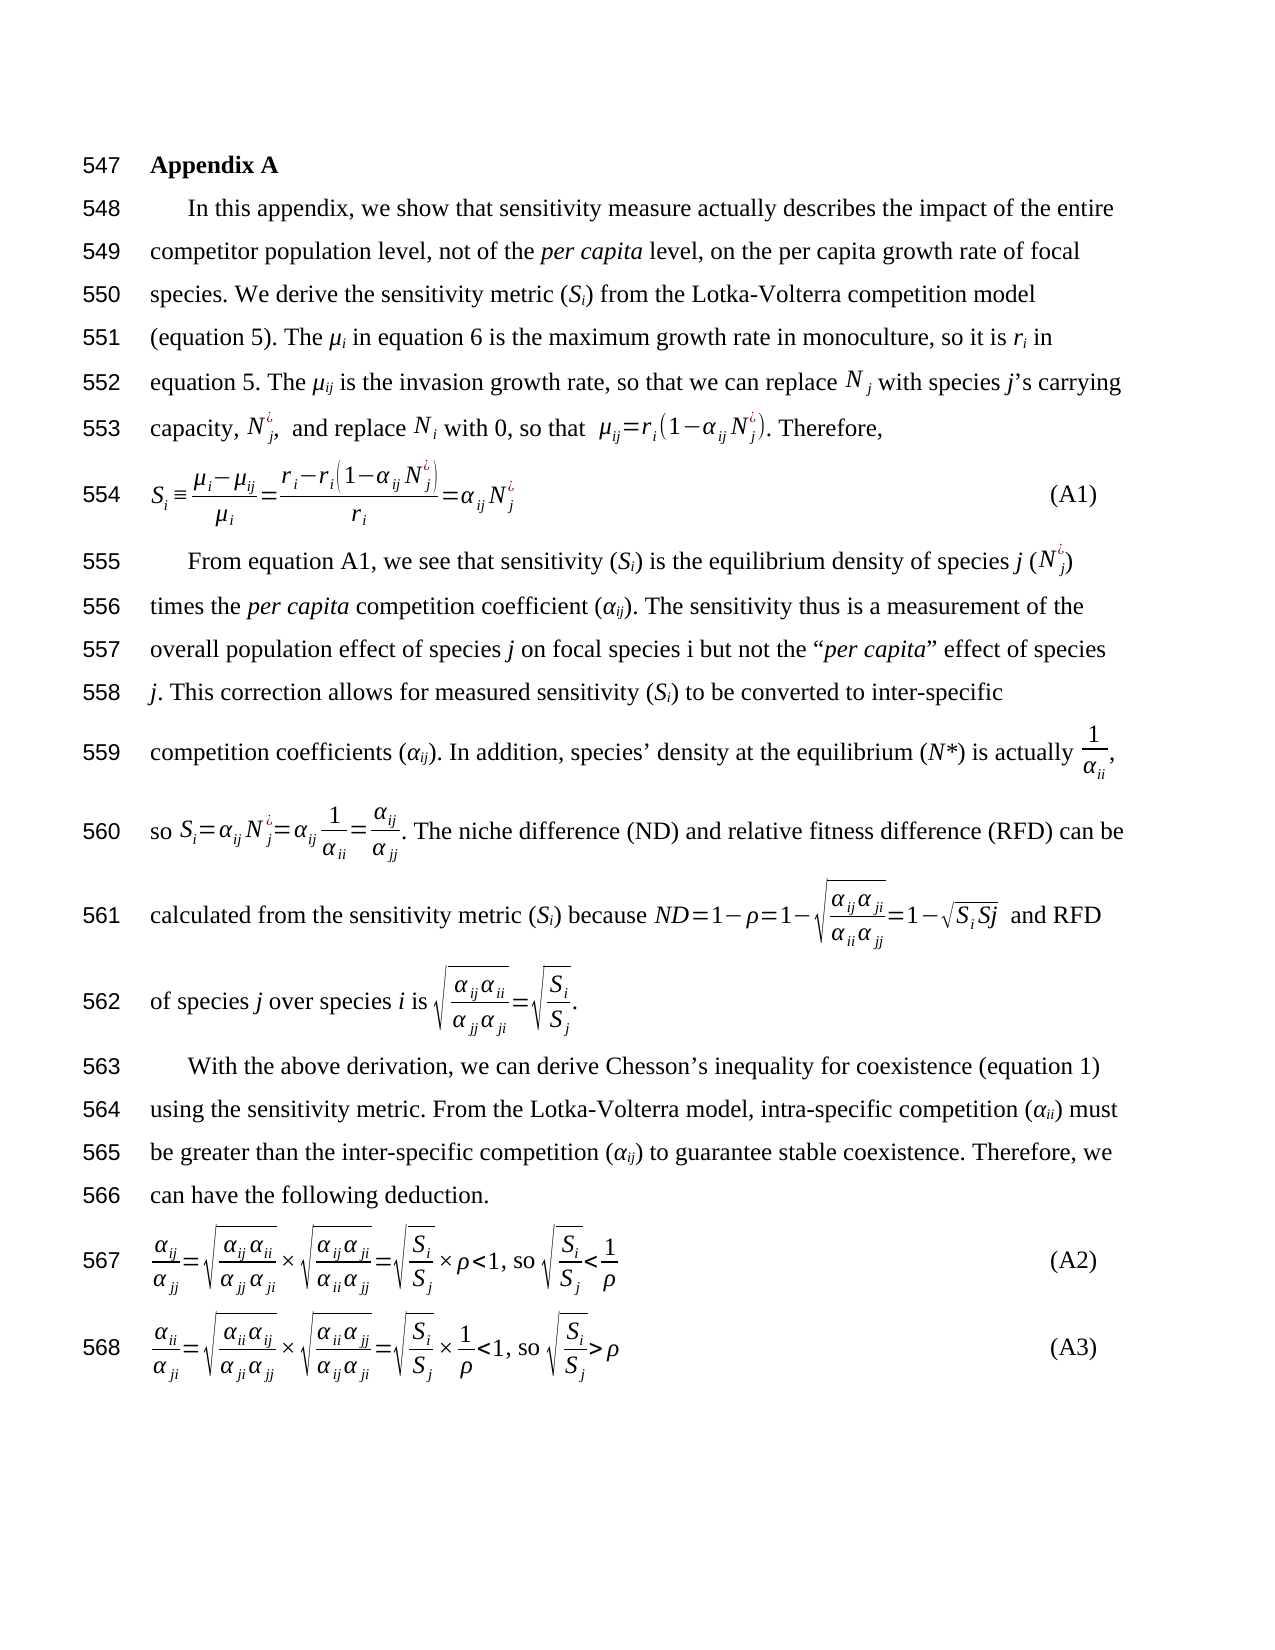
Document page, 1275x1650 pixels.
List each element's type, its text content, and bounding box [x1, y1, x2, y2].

text , so (A2) [150, 1223, 1125, 1296]
text In this appendix, we show that sensitivity measure actually describes the impact of the entire competitor population level, not of the per capita level, on the per capita growth rate of focal species. We derive the sensitivity metric (Si) from the Lotka-Volterra competition model (equation 5). The μi in equation 6 is the maximum growth rate in monoculture, so it is ri in equation 5. The μij is the invasion growth rate, so that we can replace with species j’s carrying capacity, , and replace with 0, so that . Therefore, [150, 193, 1125, 444]
text , so (A3) [150, 1311, 1125, 1383]
text (A1) [150, 458, 1125, 529]
text With the above derivation, we can derive Chesson’s inequality for coexistence (equation 1) using the sensitivity metric. From the Lotka-Volterra model, intra-specific competition (αii) must be greater than the inter-specific competition (αij) to guarantee stable coexistence. Therefore, we can have the following deduction. [150, 1051, 1125, 1209]
text From equation A1, we see that sensitivity (Si) is the equilibrium density of species j () times the per capita competition coefficient (αij). The sensitivity thus is a measurement of the overall population effect of species j on focal species i but not the “per capita” effect of species j. This correction allows for measured sensitivity (Si) to be converted to inter-specific competition coefficients (αij). In addition, species’ density at the equilibrium (N*) is actually , so . The niche difference (ND) and relative fitness difference (RFD) can be calculated from the sensitivity metric (Si) because and RFD of species j over species i is . [150, 544, 1125, 1037]
text Appendix A [150, 150, 1125, 179]
